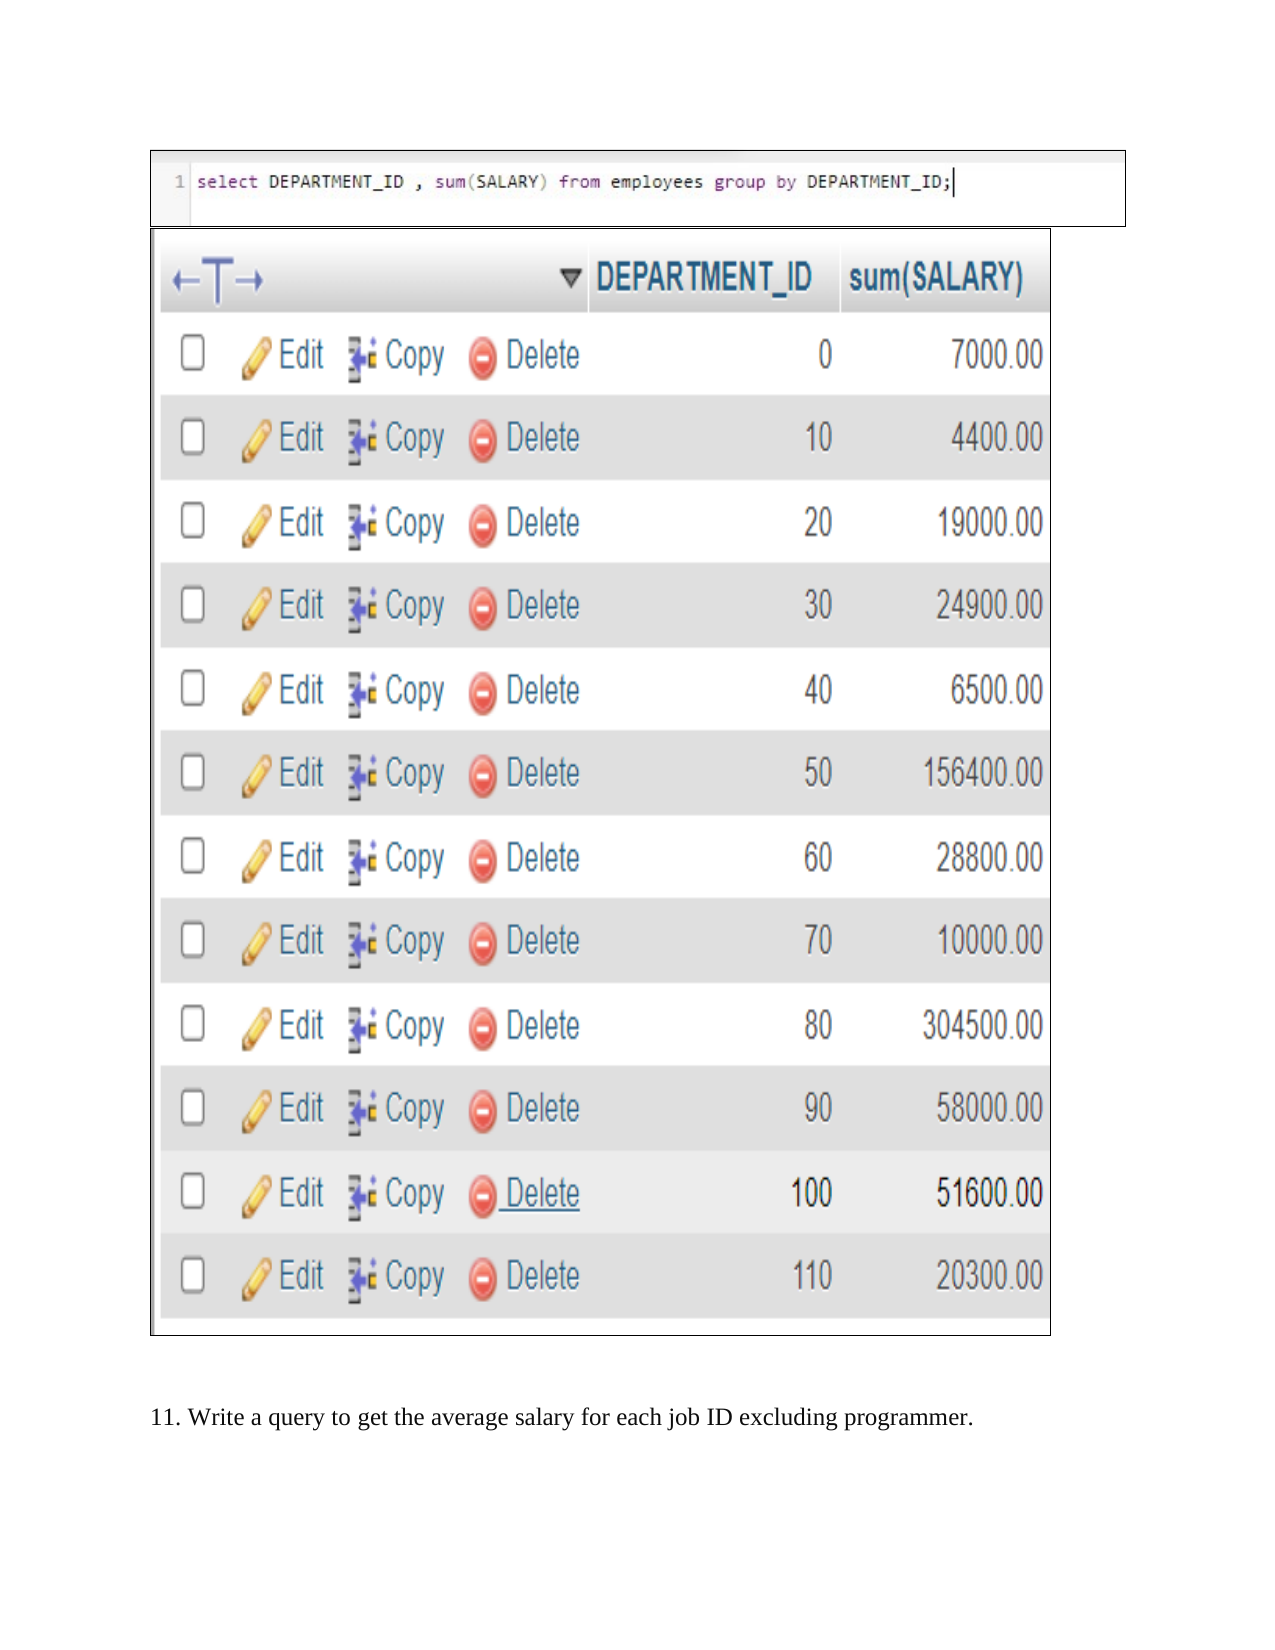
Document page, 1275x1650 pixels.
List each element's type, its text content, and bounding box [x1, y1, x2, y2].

picture [151, 151, 1125, 226]
picture [151, 229, 1050, 1335]
list Write a query to get the average salary for each job ID excluding programmer. [150, 1402, 1227, 1431]
